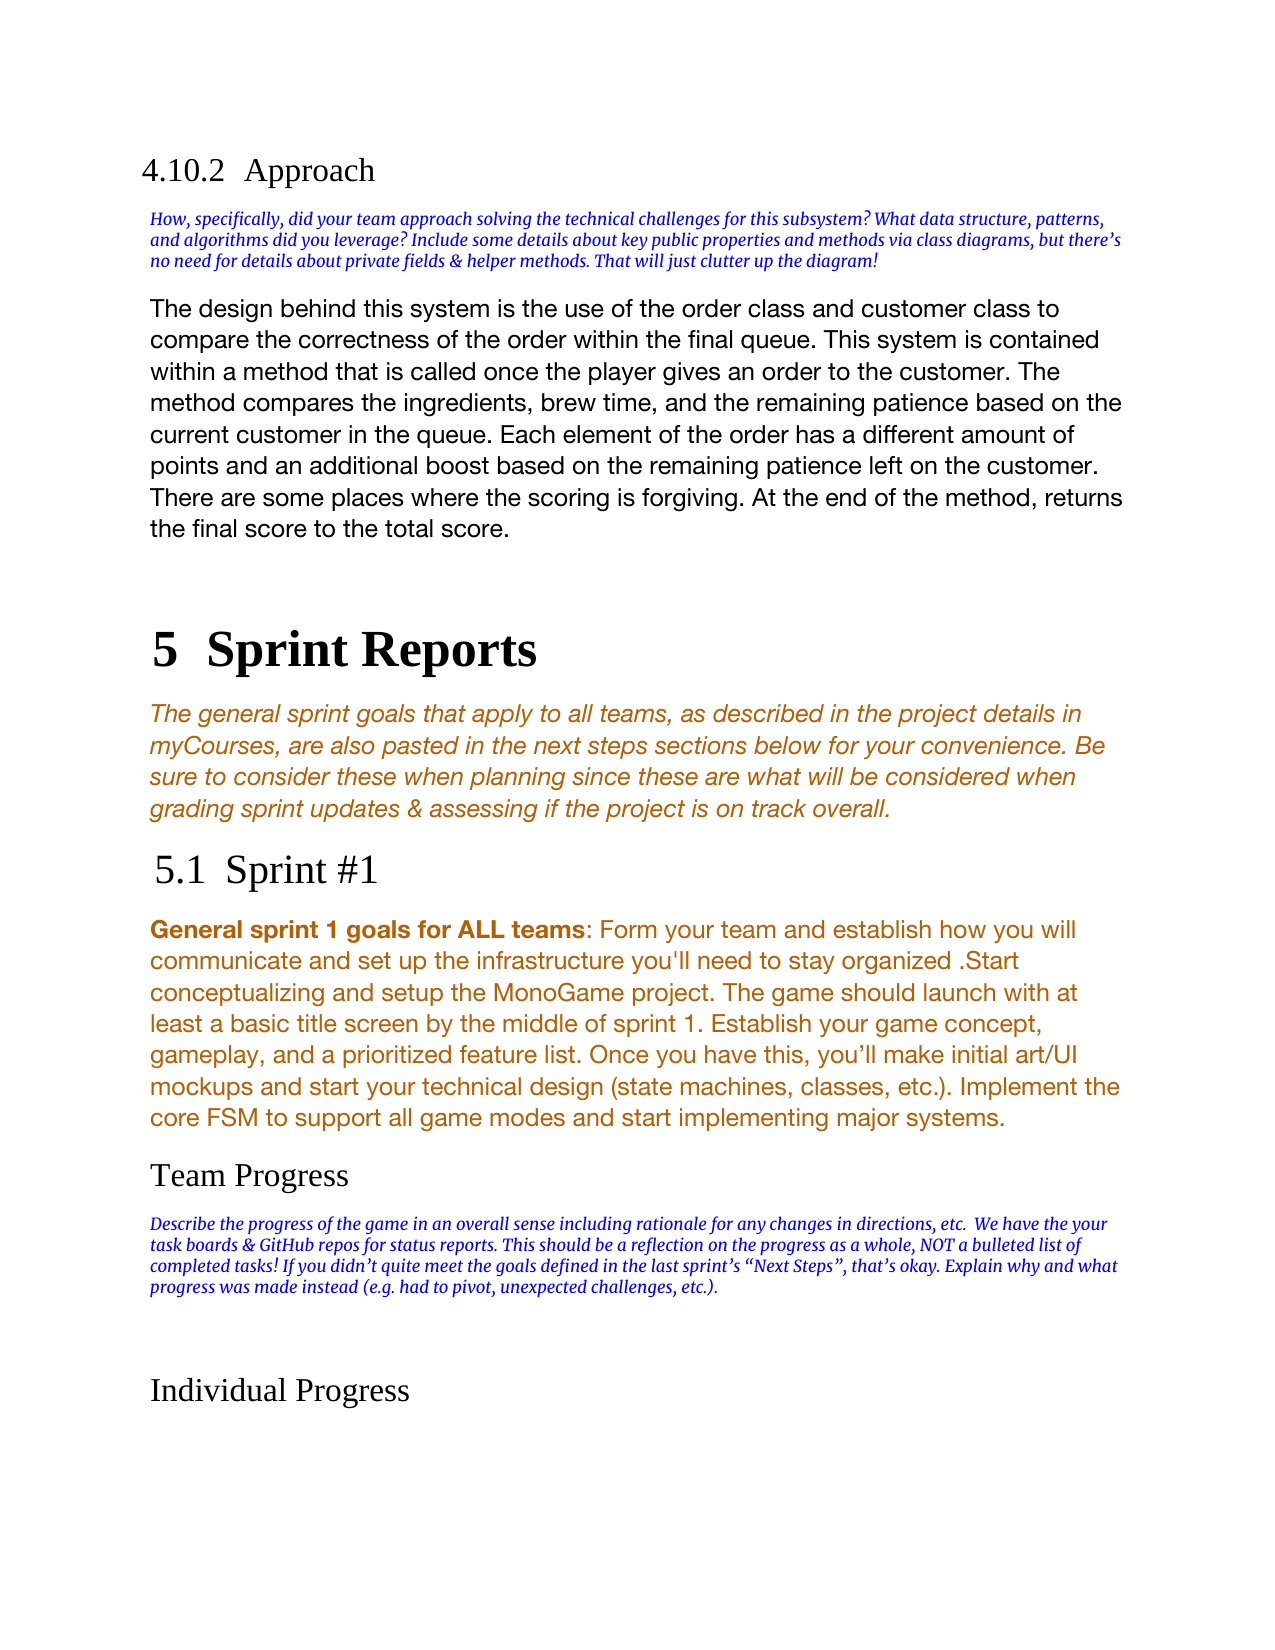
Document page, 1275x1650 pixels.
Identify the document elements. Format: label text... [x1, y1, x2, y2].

text The design behind this system is the use of the order class and customer class to compare the correctness of the order within the final queue. This system is contained within a method that is called once the player gives an order to the customer. The method compares the ingredients, brew time, and the remaining patience based on the current customer in the queue. Each element of the order has a different amount of points and an additional boost based on the remaining patience left on the customer. There are some places where the scoring is forgiving. At the end of the method, returns the final score to the total score. [150, 293, 1125, 544]
subtitle How, specifically, did your team approach solving the technical challenges for this subsystem? What data structure, patterns, and algorithms did you leverage? Include some details about key public properties and methods via class diagrams, but there’s no need for details about private fields & helper methods. That will just clutter up the diagram! [150, 209, 1125, 272]
text General sprint 1 goals for ALL teams: Form your team and establish how you will communicate and set up the infrastructure you'll need to stay organized .Start conceptualizing and setup the MonoGame project. The game should launch with at least a basic title screen by the middle of sprint 1. Establish your game concept, gameplay, and a prioritized feature list. Once you have this, you’ll make initial art/UI mockups and start your technical design (state machines, classes, etc.). Implement the core FSM to support all game modes and start implementing major systems. [150, 914, 1125, 1134]
text Team Progress [150, 1155, 1125, 1193]
subtitle Describe the progress of the game in an overall sense including rationale for any changes in directions, etc. We have the your task boards & GitHub repos for status reports. This should be a reflection on the progress as a whole, NOT a bulleted list of completed tasks! If you didn’t quite meet the goals defined in the last sprint’s “Next Steps”, that’s okay. Explain why and what progress was made instead (e.g. had to pivot, unexpected challenges, etc.). [150, 1214, 1125, 1298]
subtitle Approach [225, 150, 1125, 188]
subtitle Sprint Reports [178, 618, 1125, 677]
text The general sprint goals that apply to all teams, as described in the project details in myCourses, are also pasted in the next steps sections below for your convenience. Be sure to consider these when planning since these are what will be considered when grading sprint updates & assessing if the project is on track overall. [150, 698, 1125, 824]
subtitle Sprint #1 [206, 845, 1125, 893]
text Individual Progress [150, 1370, 1125, 1408]
